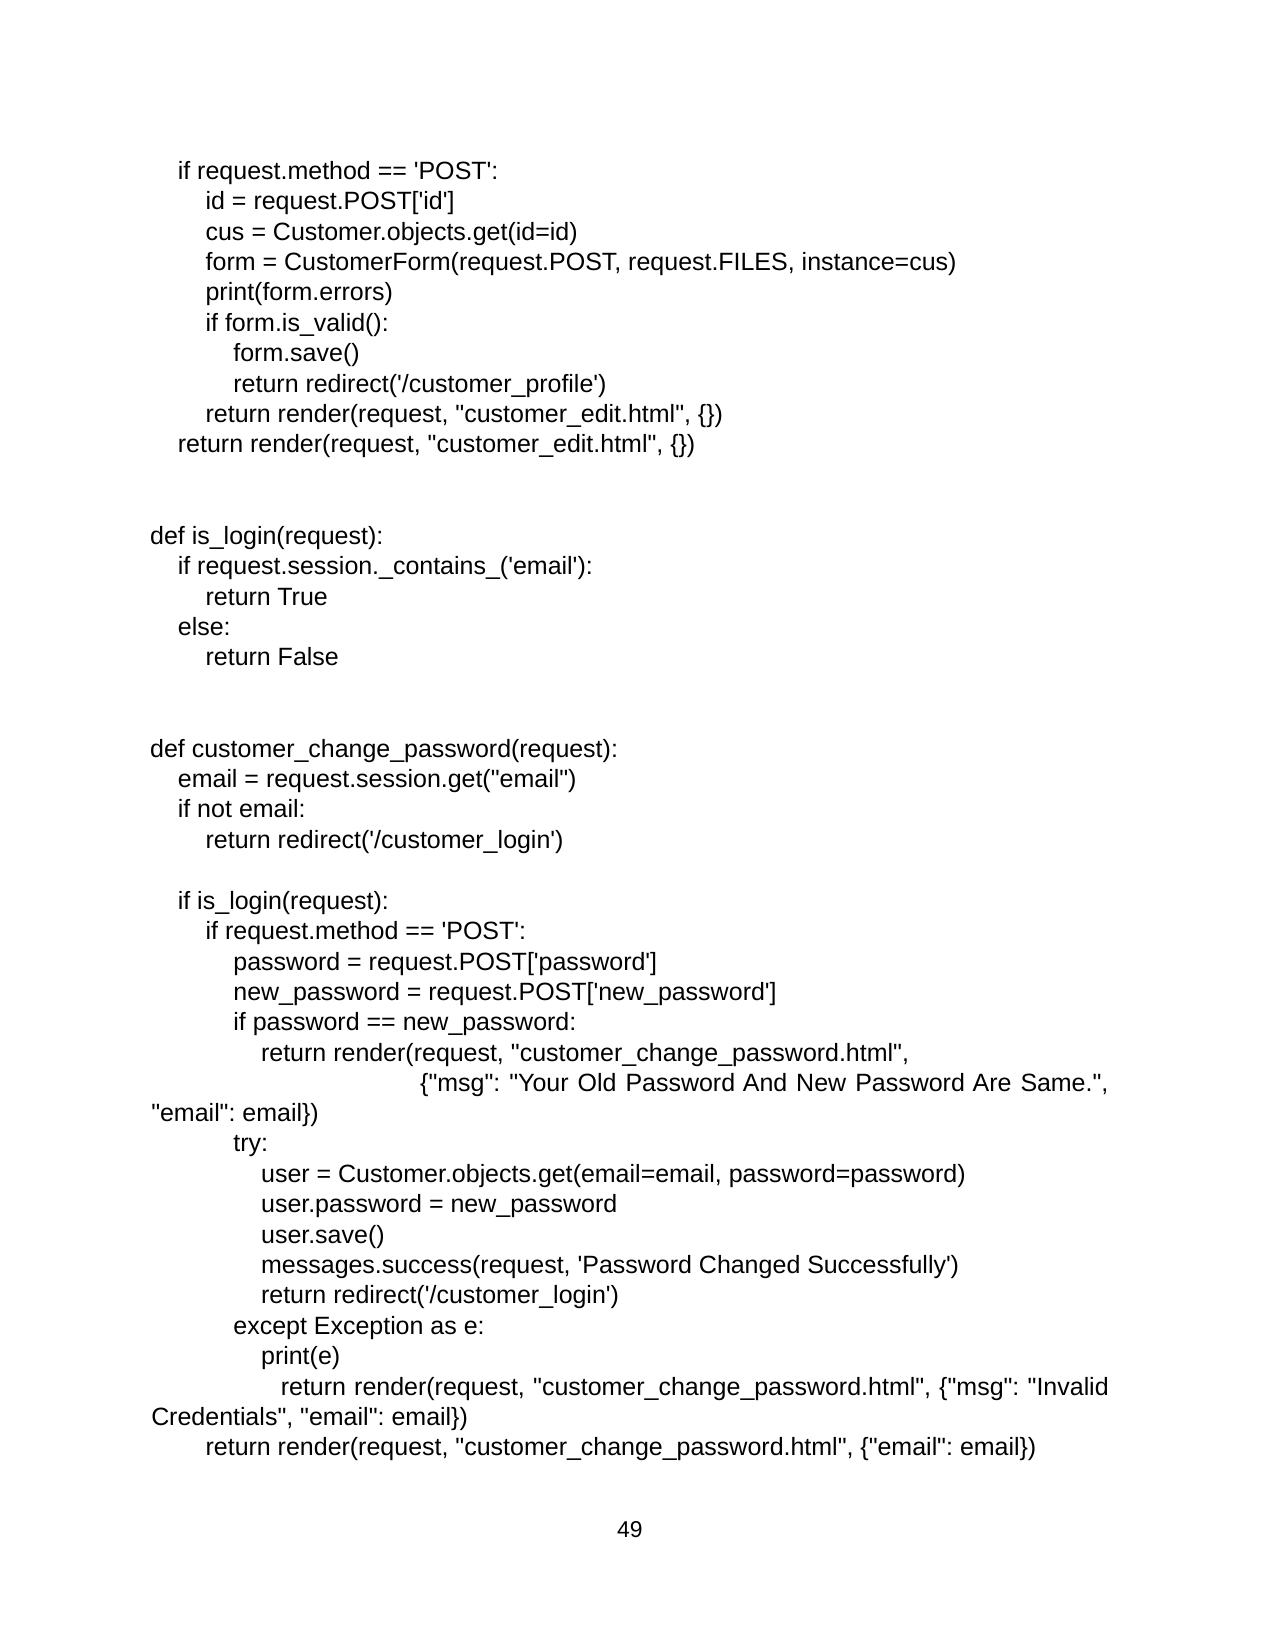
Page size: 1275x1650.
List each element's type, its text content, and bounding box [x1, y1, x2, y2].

text user.password = new_password [150, 1189, 1110, 1218]
text return redirect('/customer_profile') [150, 368, 1110, 397]
text print(form.errors) [150, 277, 1110, 306]
text if is_login(request): [150, 886, 1110, 914]
text if request.method == 'POST': [150, 916, 1110, 945]
text return render(request, "customer_edit.html", {}) [150, 429, 1110, 458]
text return False [150, 642, 1110, 671]
text print(e) [150, 1341, 1110, 1370]
text cus = Customer.objects.get(id=id) [150, 216, 1110, 245]
text if not email: [150, 794, 1110, 823]
text if form.is_valid(): [150, 308, 1110, 336]
text if password == new_password: [150, 1007, 1110, 1036]
text if request.session._contains_('email'): [150, 551, 1110, 580]
text user.save() [150, 1220, 1110, 1248]
text def is_login(request): [150, 521, 1110, 549]
text form = CustomerForm(request.POST, request.FILES, instance=cus) [150, 247, 1110, 276]
text except Exception as e: [150, 1311, 1110, 1340]
text else: [150, 612, 1110, 641]
text new_password = request.POST['new_password'] [150, 977, 1110, 1006]
text user = Customer.objects.get(email=email, password=password) [150, 1159, 1110, 1188]
text try: [150, 1128, 1110, 1157]
text id = request.POST['id'] [150, 186, 1110, 215]
text return redirect('/customer_login') [150, 1281, 1110, 1309]
text return render(request, "customer_change_password.html", {"email": email}) [150, 1432, 1110, 1461]
text form.save() [150, 338, 1110, 367]
text email = request.session.get("email") [150, 764, 1110, 793]
text messages.success(request, 'Password Changed Successfully') [150, 1250, 1110, 1279]
text return render(request, "customer_change_password.html", {"msg": "Invalid Credentials", "email": email}) [150, 1372, 1110, 1430]
text return redirect('/customer_login') [150, 825, 1110, 853]
text return render(request, "customer_edit.html", {}) [150, 399, 1110, 428]
text {"msg": "Your Old Password And New Password Are Same.", "email": email}) [150, 1068, 1110, 1127]
text return True [150, 581, 1110, 610]
text if request.method == 'POST': [150, 156, 1110, 184]
text return render(request, "customer_change_password.html", [150, 1038, 1110, 1066]
text def customer_change_password(request): [150, 733, 1110, 762]
text password = request.POST['password'] [150, 946, 1110, 975]
